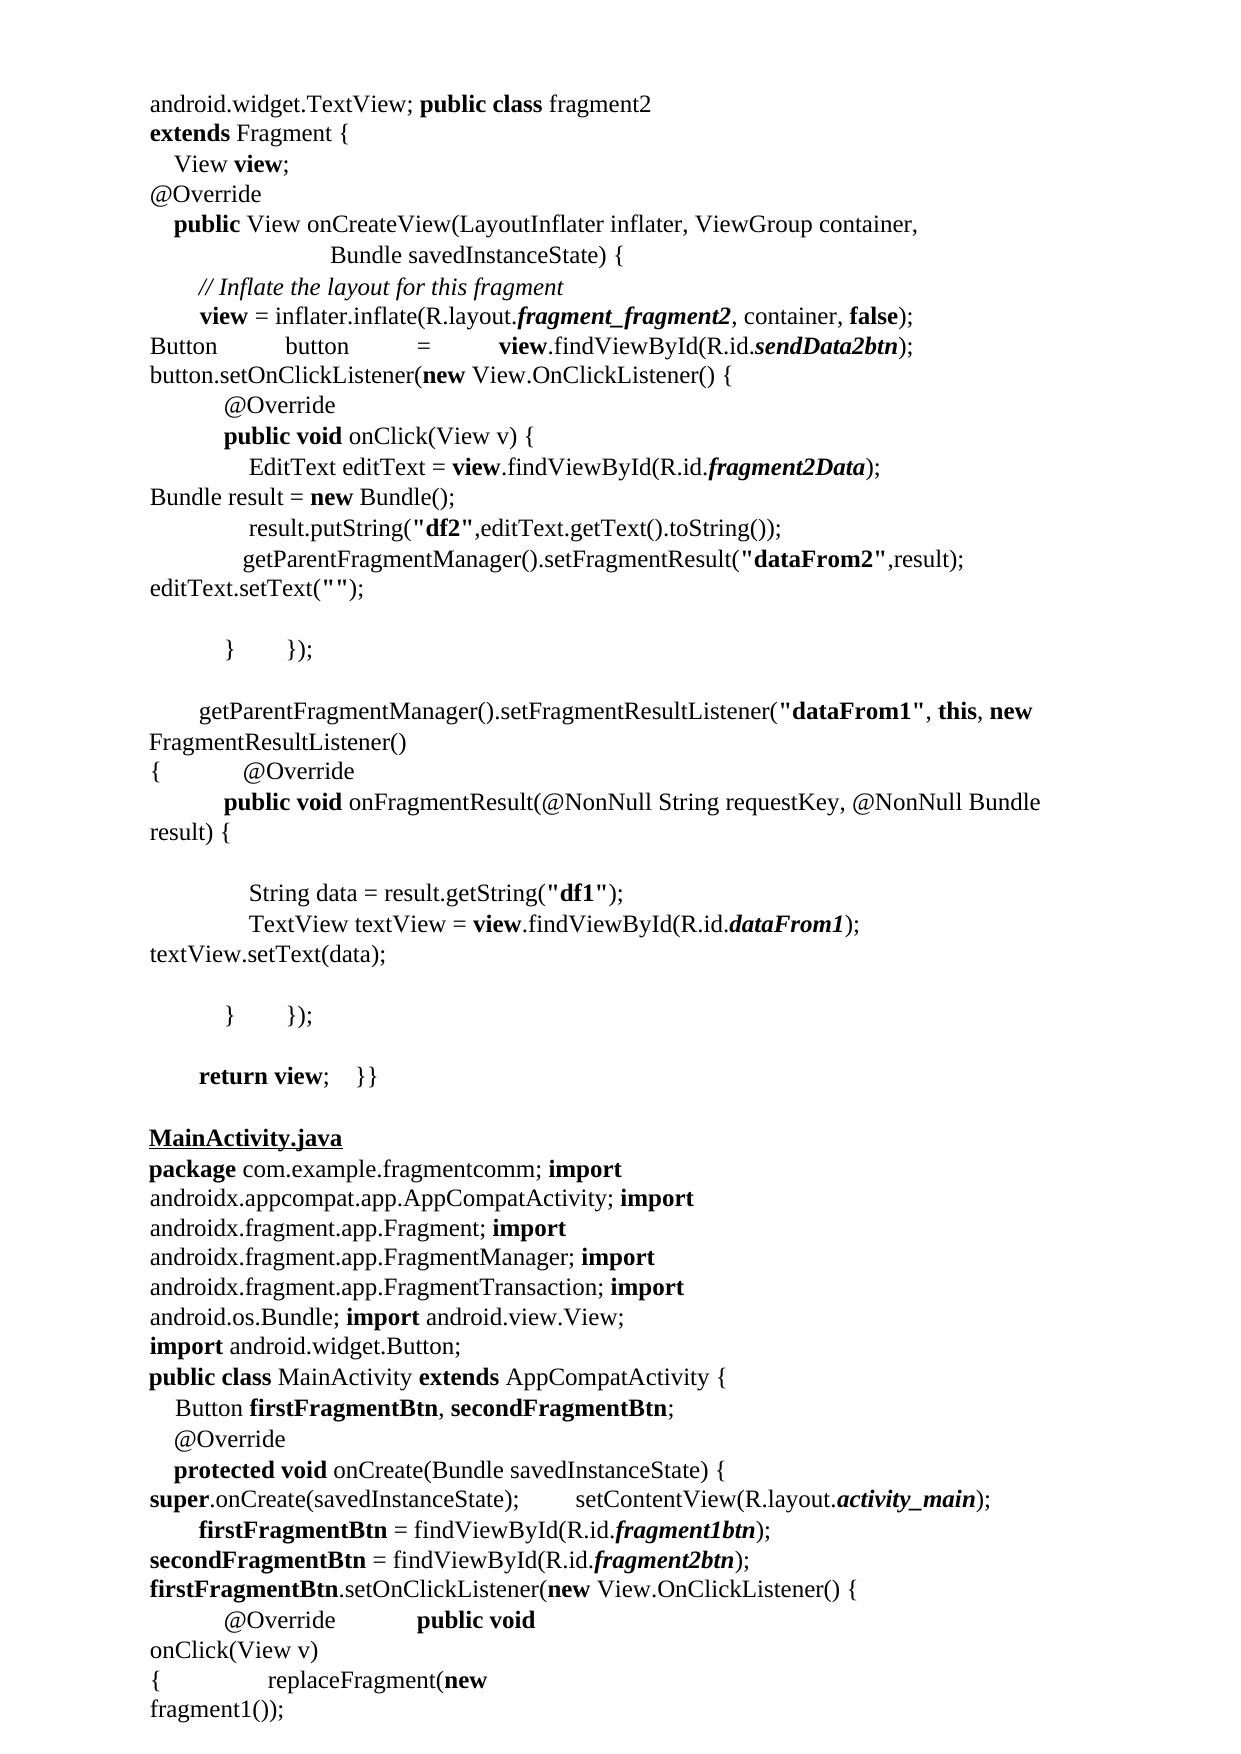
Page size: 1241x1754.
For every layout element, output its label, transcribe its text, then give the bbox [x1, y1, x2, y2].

text public void onFragmentResult(@NonNull String requestKey, @NonNull Bundle result) { [148, 787, 1091, 846]
text package com.example.fragmentcomm; import androidx.appcompat.app.AppCompatActivity; import androidx.fragment.app.Fragment; import androidx.fragment.app.FragmentManager; import androidx.fragment.app.FragmentTransaction; import android.os.Bundle; import android.view.View; import android.widget.Button; [148, 1154, 694, 1360]
text } }); [148, 1000, 1091, 1029]
text getParentFragmentManager().setFragmentResultListener("dataFrom1", this, new [148, 696, 1091, 724]
text view = inflater.inflate(R.layout.fragment_fragment2, container, false); Button button = view.findViewById(R.id.sendData2btn); button.setOnClickListener(new View.OnClickListener() { [148, 301, 913, 389]
subtitle MainActivity.java [148, 1123, 1135, 1151]
text EditText editText = view.findViewById(R.id.fragment2Data); Bundle result = new Bundle(); [148, 452, 960, 510]
text public void onClick(View v) { [148, 421, 1091, 450]
text Bundle savedInstanceState) { [148, 241, 1091, 269]
text public class MainActivity extends AppCompatActivity { [148, 1362, 1091, 1391]
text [148, 89, 712, 147]
text } }); [148, 634, 1091, 663]
text FragmentResultListener() { @Override [148, 727, 544, 785]
text return view; }} [148, 1061, 1091, 1090]
text // Inflate the layout for this fragment [148, 272, 642, 300]
text @Override [148, 391, 398, 419]
text public View onCreateView(LayoutInflater inflater, ViewGroup container, [148, 209, 1091, 238]
text TextView textView = view.findViewById(R.id.dataFrom1); textView.setText(data); [148, 909, 1091, 968]
text Button firstFragmentBtn, secondFragmentBtn; [150, 1393, 1135, 1422]
text getParentFragmentManager().setFragmentResult("dataFrom2",result); editText.setText(""); [148, 544, 1091, 602]
text firstFragmentBtn = findViewById(R.id.fragment1btn); secondFragmentBtn = findViewById(R.id.fragment2btn); firstFragmentBtn.setOnClickListener(new View.OnClickListener() { [148, 1515, 995, 1603]
text @Override [148, 1424, 398, 1453]
text View view; @Override [148, 149, 398, 208]
text String data = result.getString("df1"); [148, 878, 1091, 907]
text protected void onCreate(Bundle savedInstanceState) { super.onCreate(savedInstanceState); setContentView(R.layout.activity_main); [148, 1455, 992, 1513]
text result.putString("df2",editText.getText().toString()); [148, 513, 1091, 541]
text @Override public void onClick(View v) { replaceFragment(new fragment1()); [148, 1606, 611, 1723]
